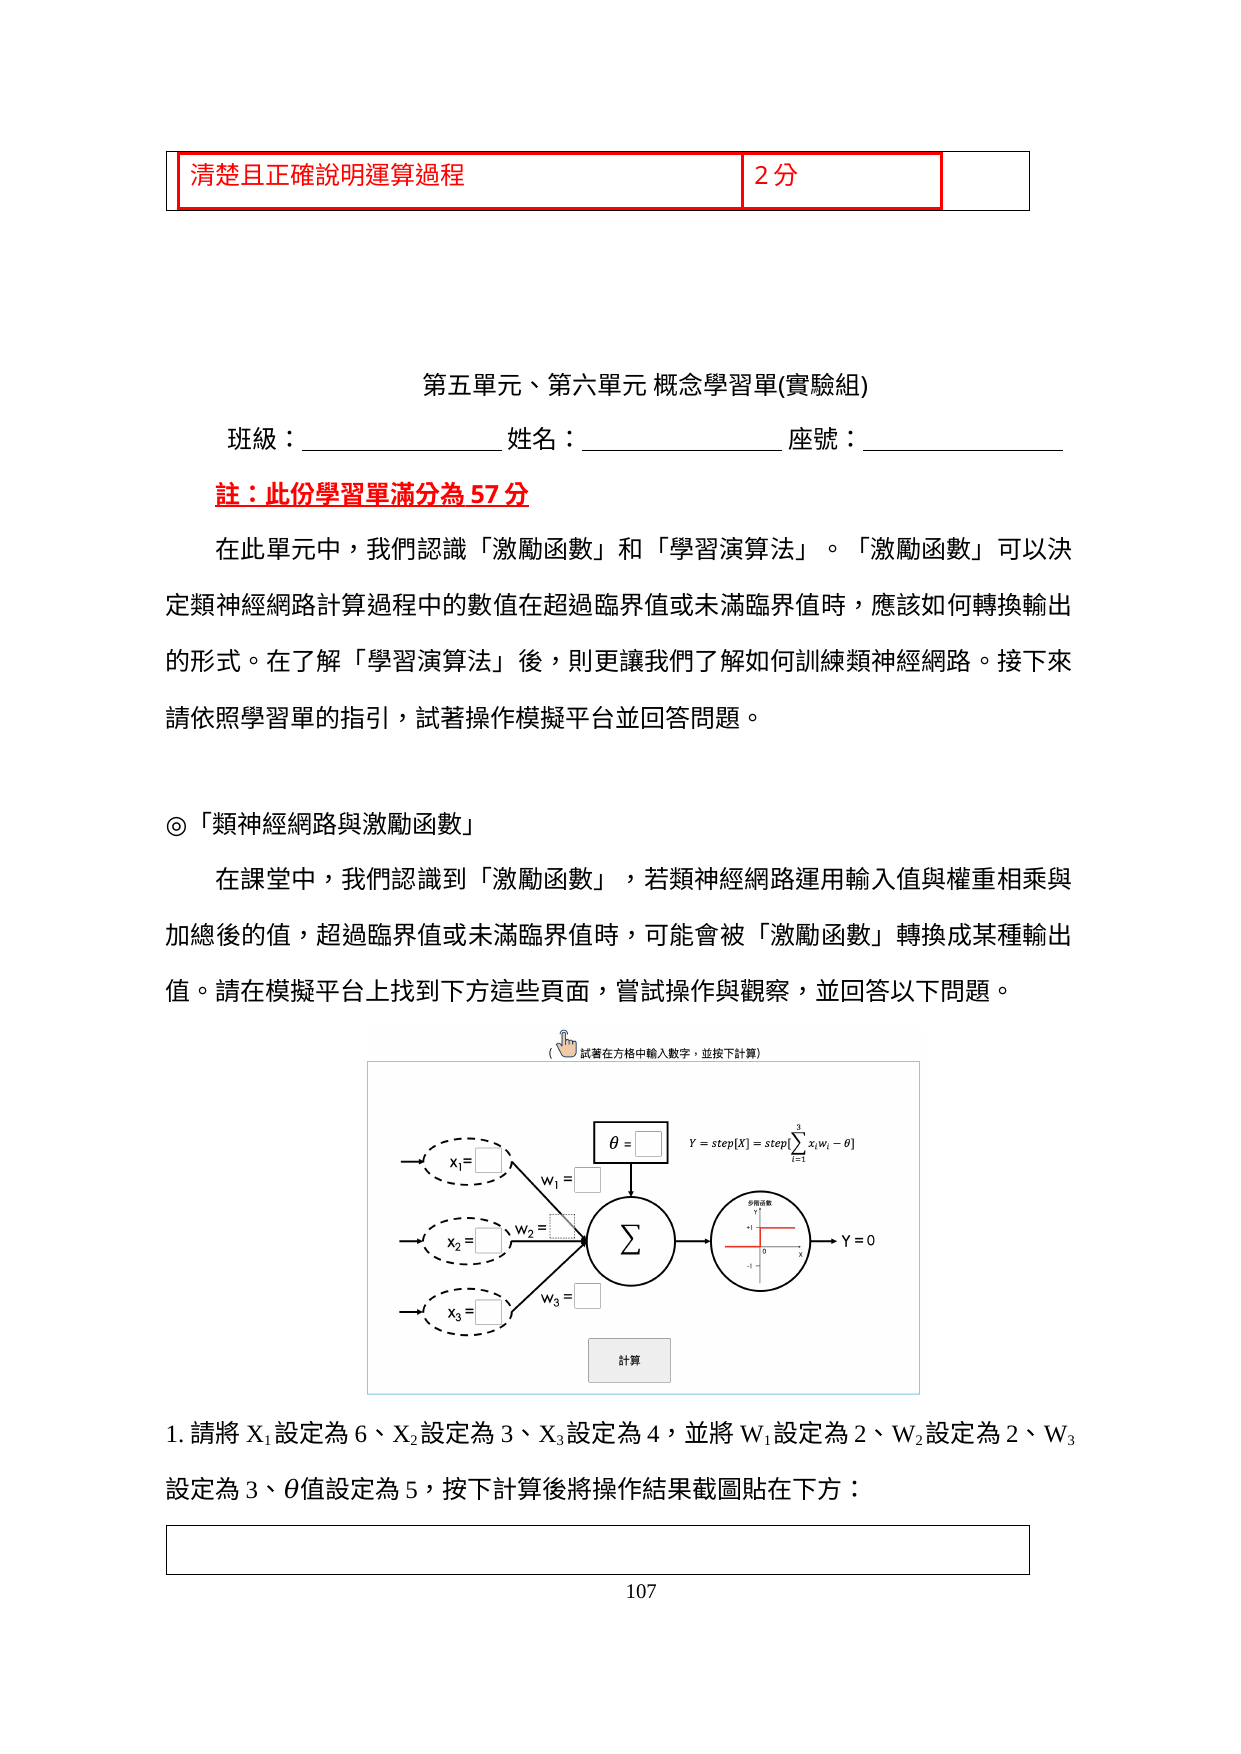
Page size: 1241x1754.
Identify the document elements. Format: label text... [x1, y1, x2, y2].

text 在此單元中，我們認識「激勵函數」和「學習演算法」。「激勵函數」可以決定類神經網路計算過程中的數值在超過臨界值或未滿臨界值時，應該如何轉換輸出的形式。在了解「學習演算法」後，則更讓我們了解如何訓練類神經網路。接下來請依照學習單的指引，試著操作模擬平台並回答問題。 [165, 529, 1075, 735]
table_header [180, 155, 741, 207]
text 班級：＿＿＿＿＿＿＿＿ 姓名：＿＿＿＿＿＿＿＿ 座號：＿＿＿＿＿＿＿＿ [165, 420, 1075, 456]
table_header [167, 1526, 1029, 1574]
text ◎「類神經網路與激勵函數」 [165, 804, 1075, 840]
table_header [744, 155, 940, 207]
text 在課堂中，我們認識到「激勵函數」，若類神經網路運用輸入值與權重相乘與加總後的值，超過臨界值或未滿臨界值時，可能會被「激勵函數」轉換成某種輸出值。請在模擬平台上找到下方這些頁面，嘗試操作與觀察，並回答以下問題。 [165, 858, 1075, 1008]
text 第五單元、第六單元 概念學習單(實驗組) [165, 366, 1075, 402]
text 註：此份學習單滿分為57分 [165, 474, 1075, 511]
picture [364, 1026, 926, 1399]
table_header [167, 152, 177, 210]
table_header [943, 152, 1029, 210]
text 1. 請將X1設定為6、X2設定為3、X3設定為4，並將W1設定為2、W2設定為2、W3設定為3、𝜃值設定為5，按下計算後將操作結果截圖貼在下方： [165, 1413, 1075, 1507]
